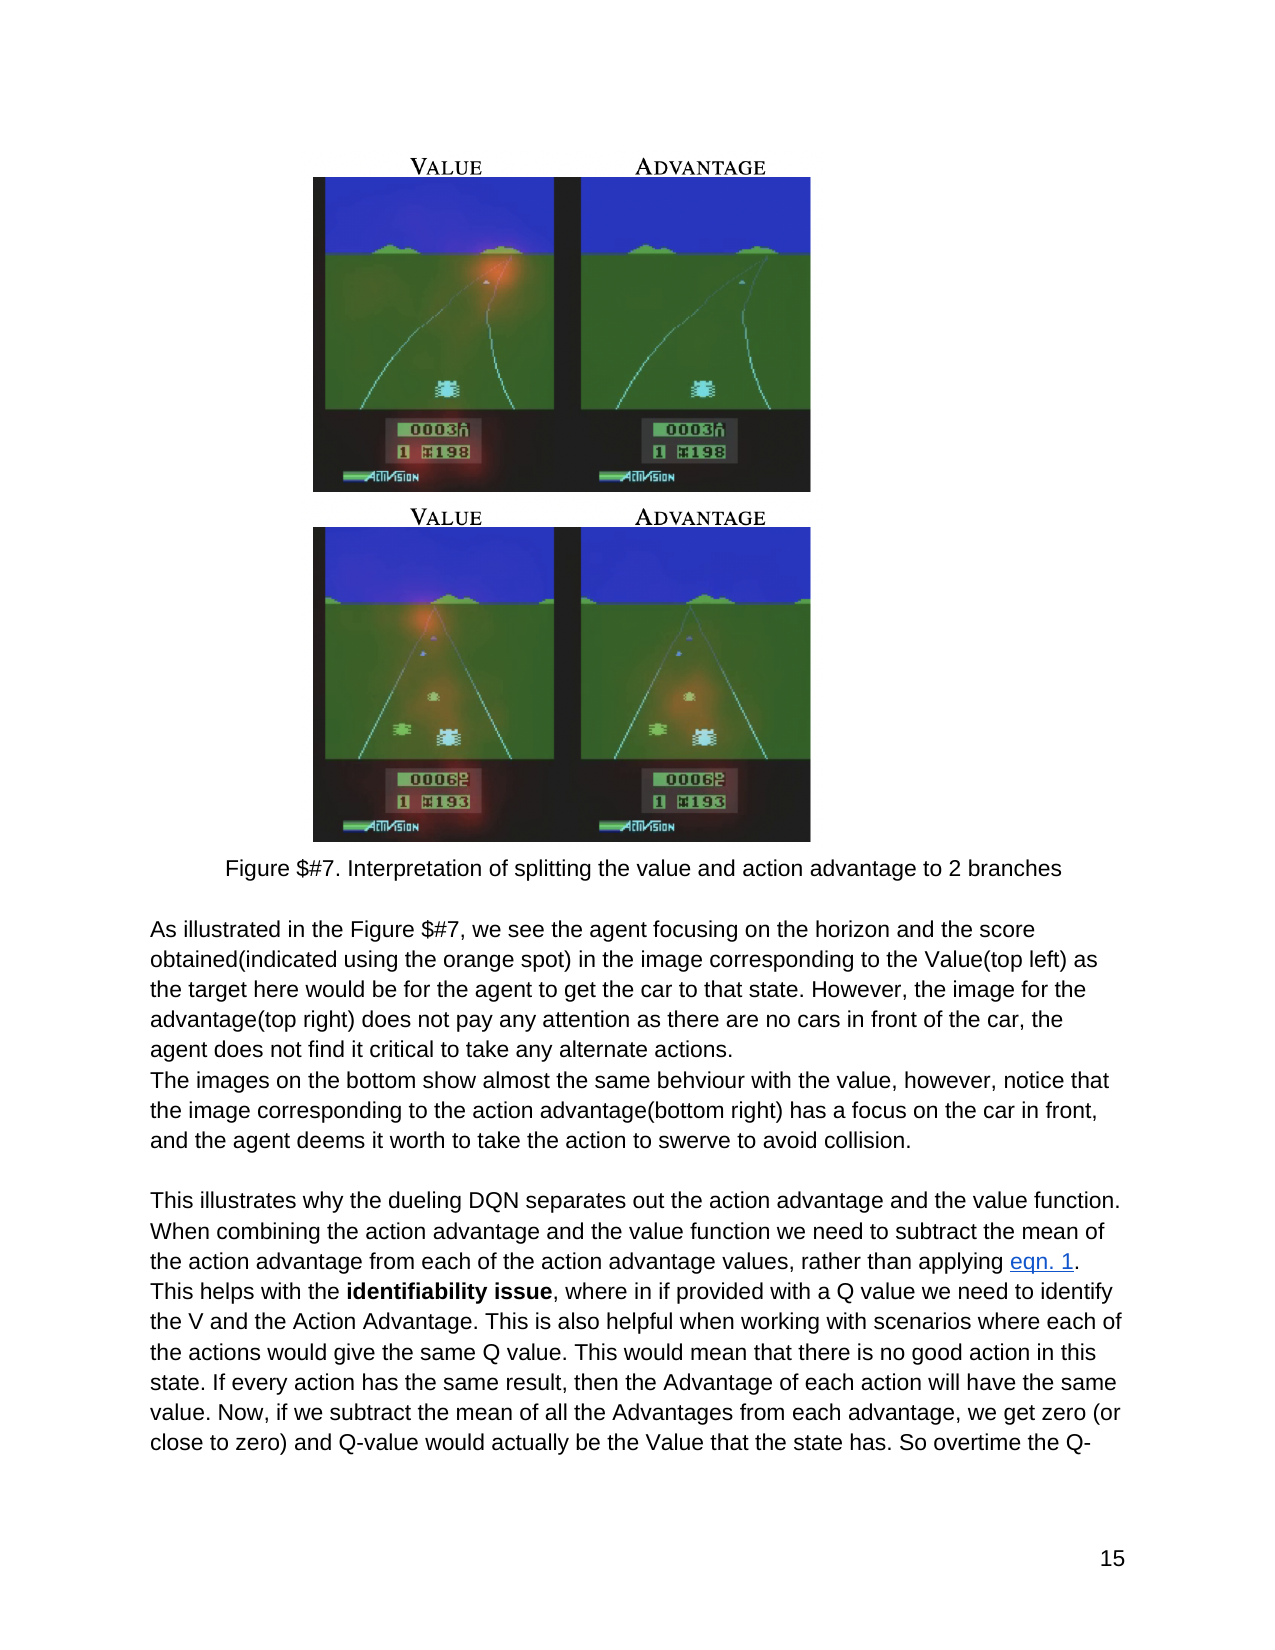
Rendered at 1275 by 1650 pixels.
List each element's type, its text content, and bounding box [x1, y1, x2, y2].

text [150, 1218, 1125, 1456]
text Figure $#7. Interpretation of splitting the value and action advantage to 2 branches [150, 855, 1125, 882]
text This illustrates why the dueling DQN separates out the action advantage and the value function. [150, 1187, 1125, 1214]
picture [300, 150, 823, 852]
text As illustrated in the Figure $#7, we see the agent focusing on the horizon and the score obtained(indicated using the orange spot) in the image corresponding to the Value(top left) as the target here would be for the agent to get the car to that state. However, the image for the advantage(top right) does not pay any attention as there are no cars in front of the car, the agent does not find it critical to take any alternate actions. [150, 916, 1125, 1063]
text The images on the bottom show almost the same behviour with the value, however, notice that the image corresponding to the action advantage(bottom right) has a focus on the car in front, and the agent deems it worth to take the action to swerve to avoid collision. [150, 1067, 1125, 1153]
